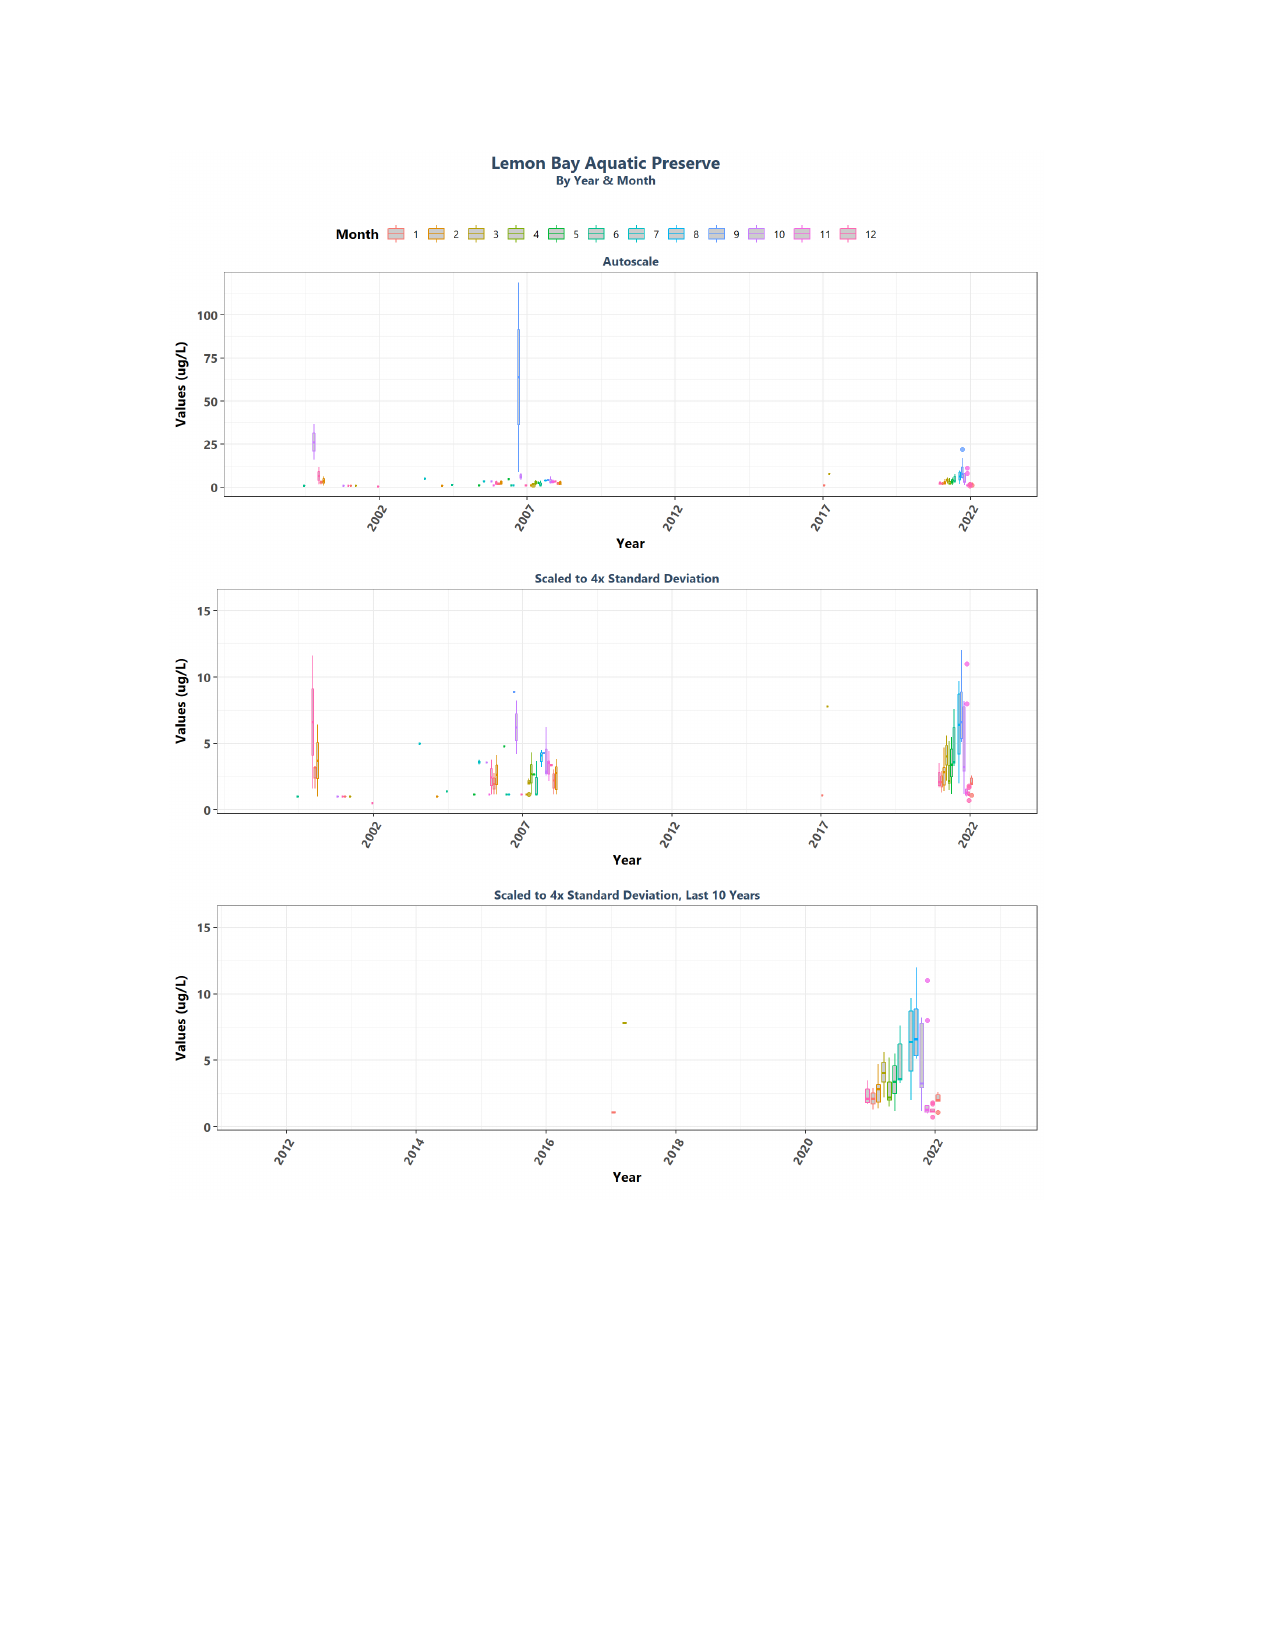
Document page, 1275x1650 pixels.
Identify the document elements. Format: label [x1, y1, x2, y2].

picture [168, 150, 1044, 1200]
